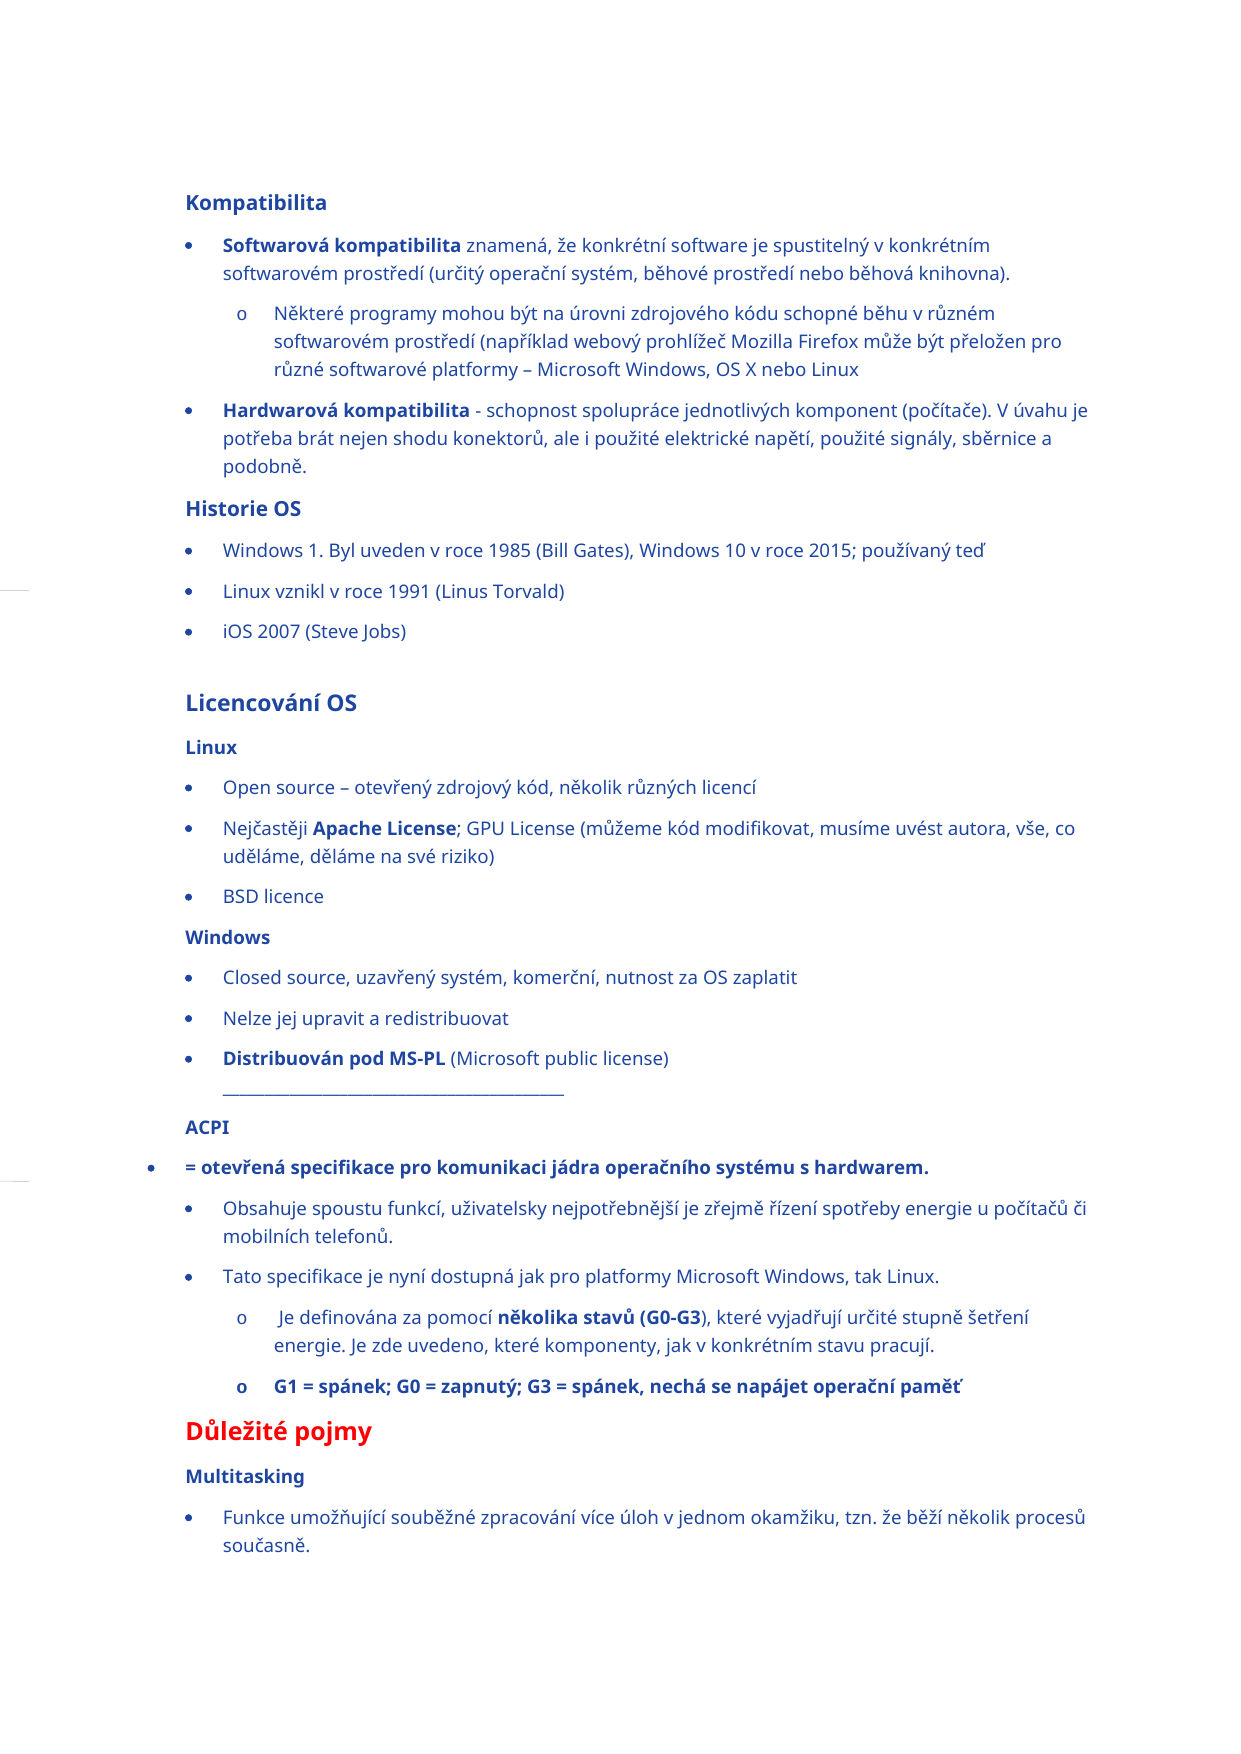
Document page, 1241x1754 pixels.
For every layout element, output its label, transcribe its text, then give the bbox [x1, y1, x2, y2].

text Open source – otevřený zdrojový kód, několik různých licencí [185, 774, 1093, 800]
text Windows 1. Byl uveden v roce 1985 (Bill Gates), Windows 10 v roce 2015; používaný teď [185, 537, 1093, 563]
list Některé programy mohou být na úrovni zdrojového kódu schopné běhu v různém softwarovém prostředí (například webový prohlížeč Mozilla Firefox může být přeložen pro různé softwarové platformy – Microsoft Windows, OS X nebo Linux [236, 300, 1093, 382]
text Funkce umožňující souběžné zpracování více úloh v jednom okamžiku, tzn. že běží několik procesů současně. [185, 1504, 1093, 1558]
text Nejčastěji Apache License; GPU License (můžeme kód modifikovat, musíme uvést autora, vše, co uděláme, děláme na své riziko) [185, 815, 1093, 868]
text Distribuován pod MS-PL (Microsoft public license) _________________________________________ [185, 1046, 1093, 1099]
text Hardwarová kompatibilita - schopnost spolupráce jednotlivých komponent (počítače). V úvahu je potřeba brát nejen shodu konektorů, ale i použité elektrické napětí, použité signály, sběrnice a podobně. [185, 397, 1093, 479]
list Linux [185, 734, 1093, 759]
text Softwarová kompatibilita znamená, že konkrétní software je spustitelný v konkrétním softwarovém prostředí (určitý operační systém, běhové prostředí nebo běhová knihovna). [185, 232, 1093, 285]
list Windows [185, 924, 1093, 949]
text Obsahuje spoustu funkcí, uživatelsky nejpotřebnější je zřejmě řízení spotřeby energie u počítačů či mobilních telefonů. [185, 1195, 1093, 1249]
list G1 = spánek; G0 = zapnutý; G3 = spánek, nechá se napájet operační paměť [236, 1373, 1093, 1399]
text Closed source, uzavřený systém, komerční, nutnost za OS zaplatit [185, 964, 1093, 990]
text iOS 2007 (Steve Jobs) [185, 618, 1093, 672]
text Linux vznikl v roce 1991 (Linus Torvald) [185, 578, 1093, 603]
text Nelze jej upravit a redistribuovat [185, 1005, 1093, 1031]
list Důležité pojmy [185, 1414, 1093, 1448]
list Historie OS [185, 494, 1093, 522]
list Multitasking [185, 1464, 1093, 1489]
list Licencování OS [185, 687, 1093, 718]
list ACPI [185, 1114, 1093, 1140]
text Tato specifikace je nyní dostupná jak pro platformy Microsoft Windows, tak Linux. [185, 1264, 1093, 1289]
list Je definována za pomocí několika stavů (G0-G3), které vyjadřují určité stupně šetření energie. Je zde uvedeno, které komponenty, jak v konkrétním stavu pracují. [236, 1304, 1093, 1358]
text = otevřená specifikace pro komunikaci jádra operačního systému s hardwarem. [148, 1155, 1093, 1180]
list Kompatibilita [185, 188, 1093, 217]
text BSD licence [185, 883, 1093, 909]
